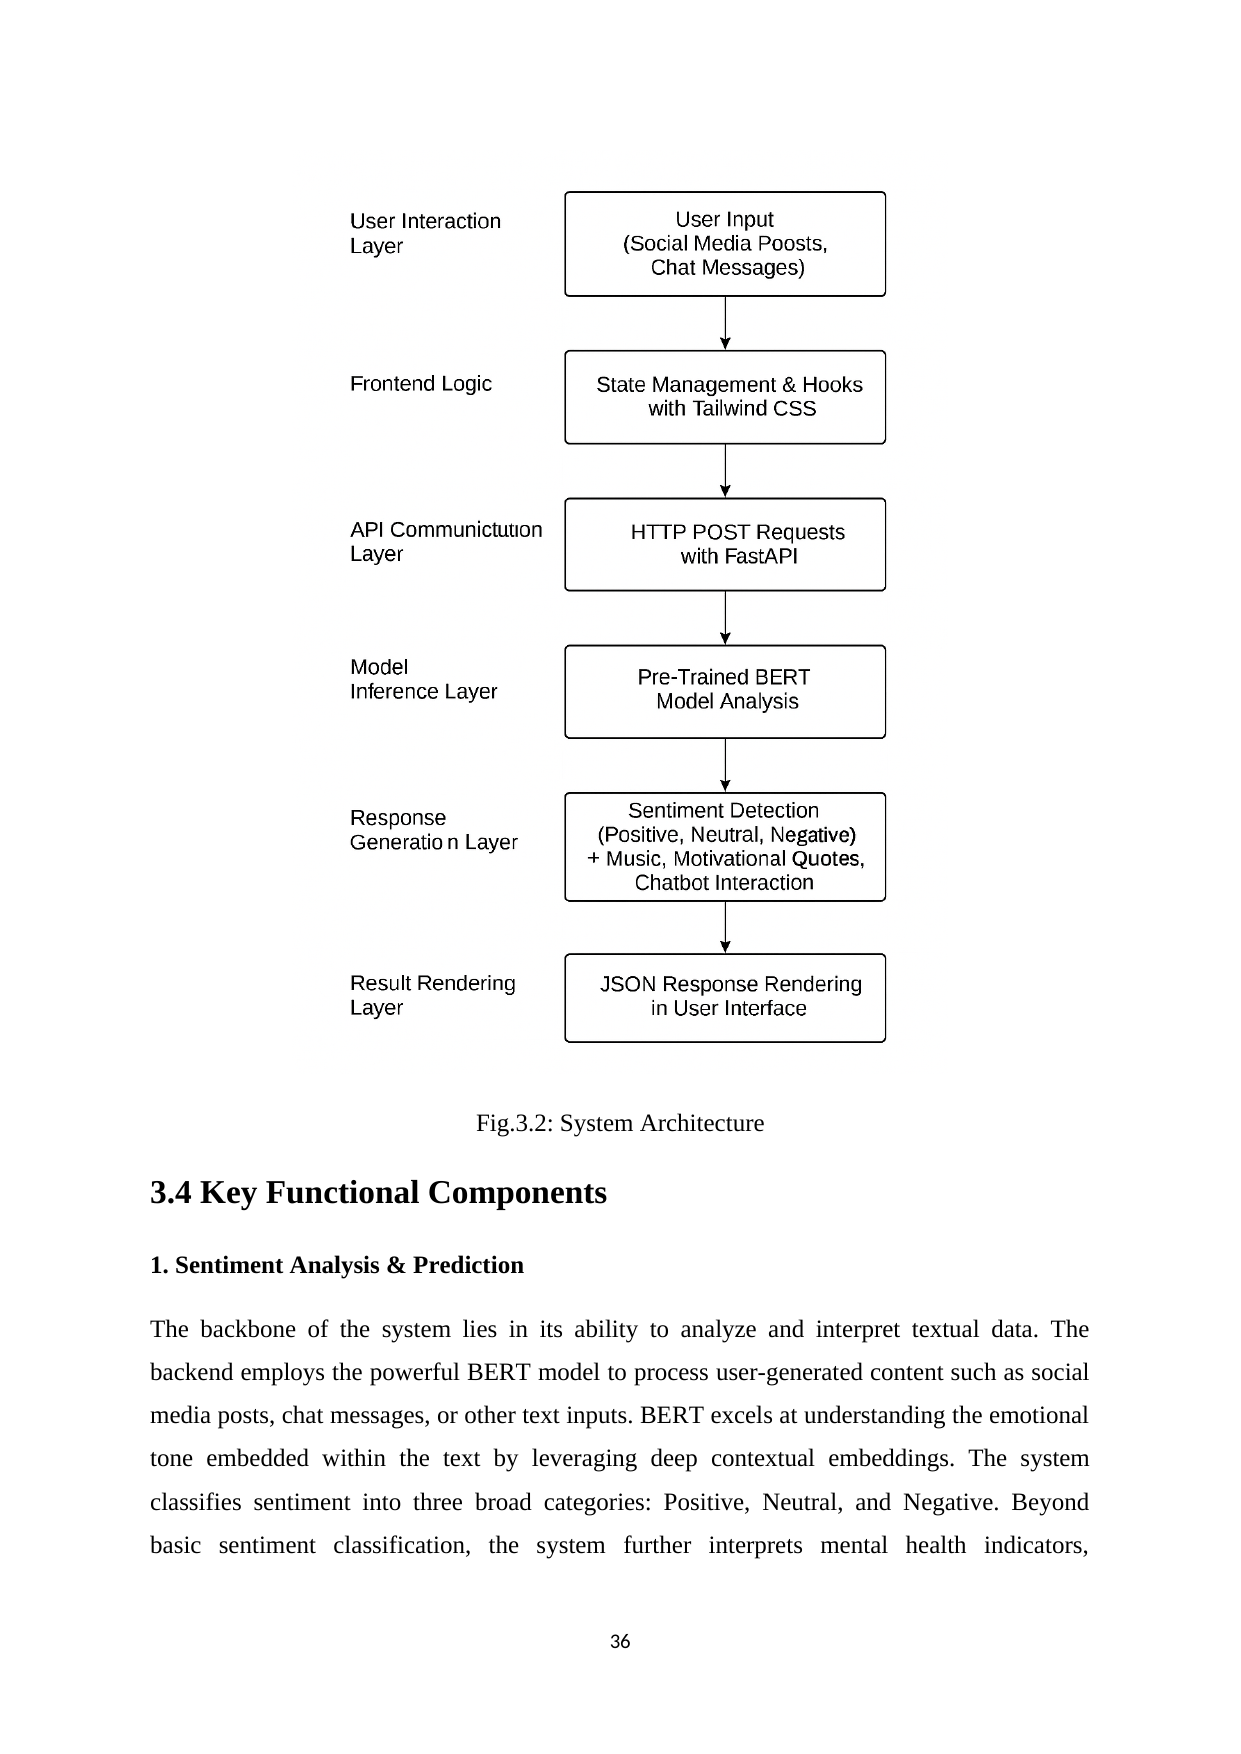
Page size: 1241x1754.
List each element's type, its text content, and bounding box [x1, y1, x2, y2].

text 1. Sentiment Analysis & Prediction [150, 1250, 1090, 1279]
picture [292, 150, 948, 1074]
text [150, 1314, 1090, 1558]
text 3.4 Key Functional Components [150, 1172, 1090, 1210]
text Fig.3.2: System Architecture [150, 1108, 1090, 1137]
